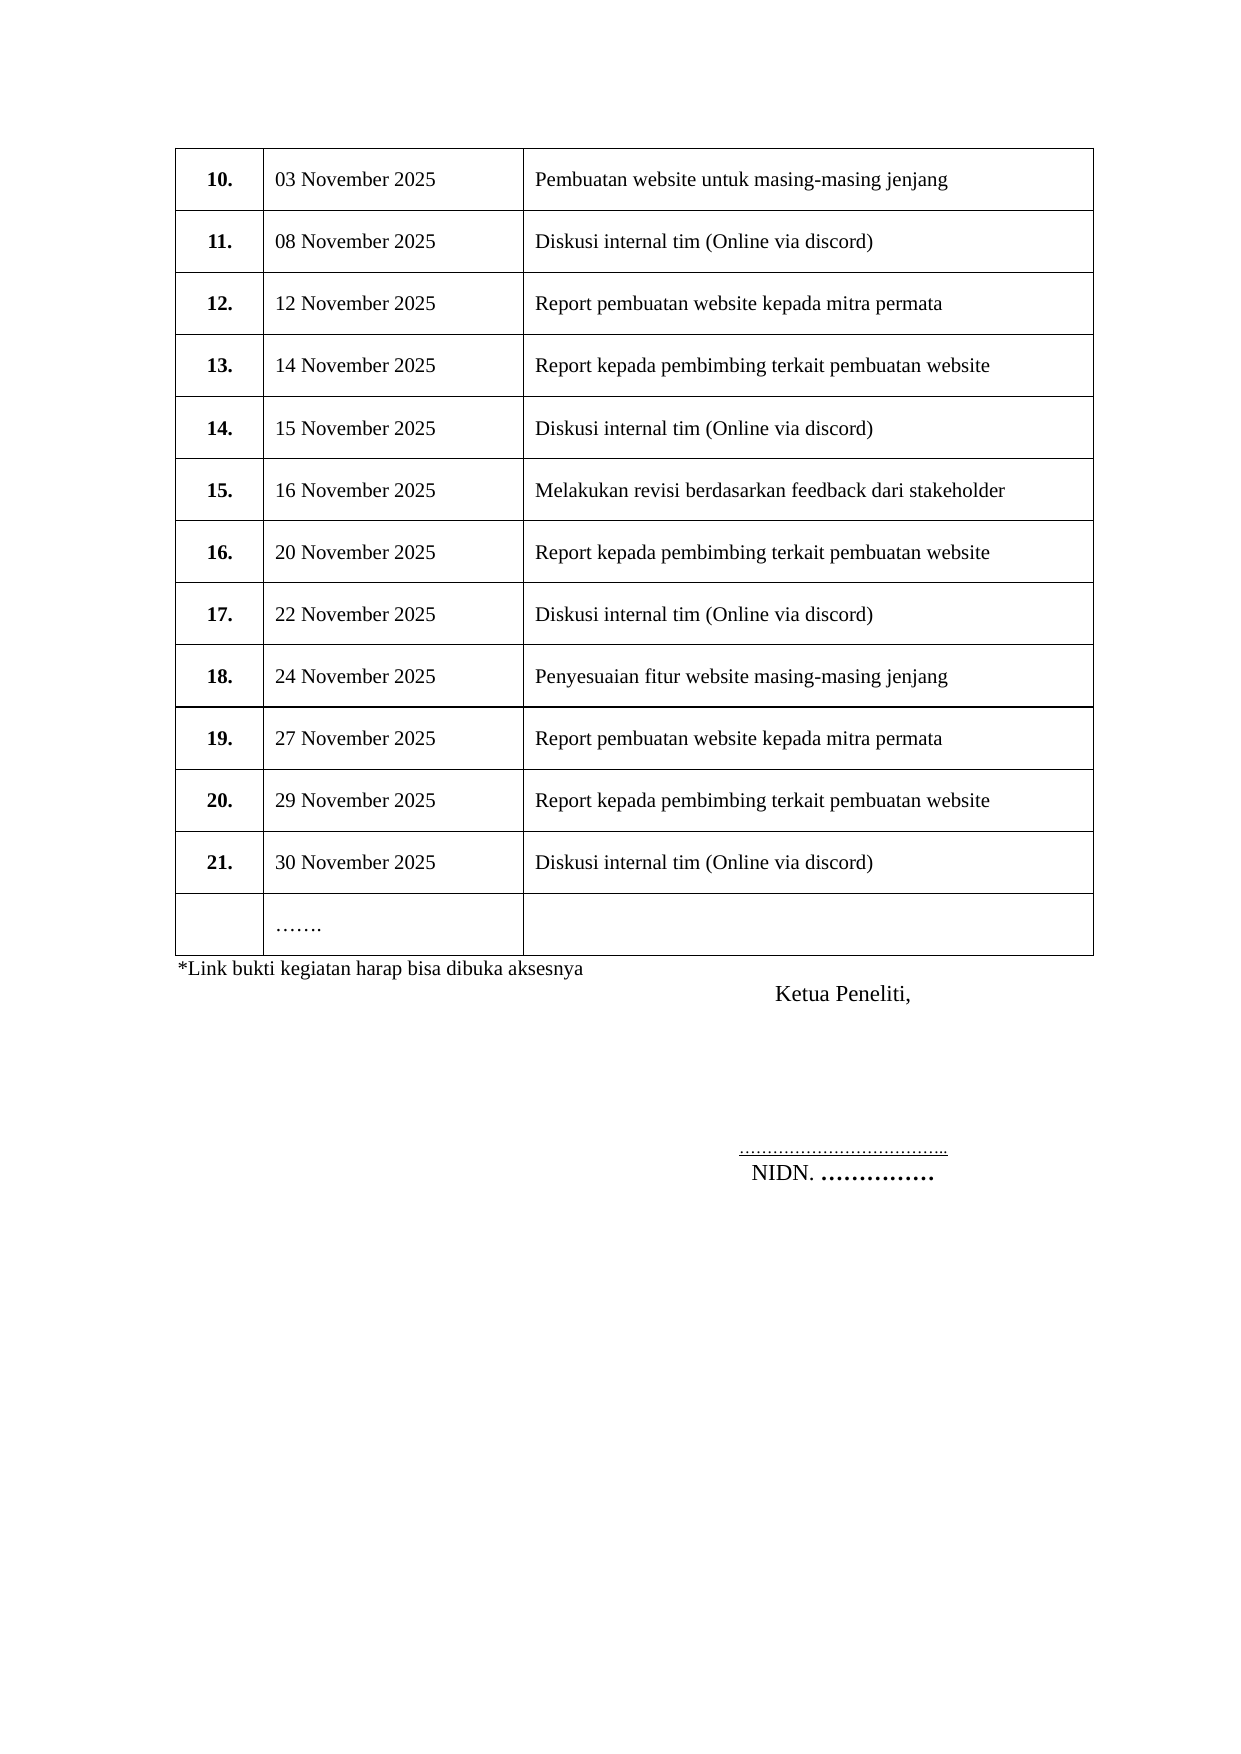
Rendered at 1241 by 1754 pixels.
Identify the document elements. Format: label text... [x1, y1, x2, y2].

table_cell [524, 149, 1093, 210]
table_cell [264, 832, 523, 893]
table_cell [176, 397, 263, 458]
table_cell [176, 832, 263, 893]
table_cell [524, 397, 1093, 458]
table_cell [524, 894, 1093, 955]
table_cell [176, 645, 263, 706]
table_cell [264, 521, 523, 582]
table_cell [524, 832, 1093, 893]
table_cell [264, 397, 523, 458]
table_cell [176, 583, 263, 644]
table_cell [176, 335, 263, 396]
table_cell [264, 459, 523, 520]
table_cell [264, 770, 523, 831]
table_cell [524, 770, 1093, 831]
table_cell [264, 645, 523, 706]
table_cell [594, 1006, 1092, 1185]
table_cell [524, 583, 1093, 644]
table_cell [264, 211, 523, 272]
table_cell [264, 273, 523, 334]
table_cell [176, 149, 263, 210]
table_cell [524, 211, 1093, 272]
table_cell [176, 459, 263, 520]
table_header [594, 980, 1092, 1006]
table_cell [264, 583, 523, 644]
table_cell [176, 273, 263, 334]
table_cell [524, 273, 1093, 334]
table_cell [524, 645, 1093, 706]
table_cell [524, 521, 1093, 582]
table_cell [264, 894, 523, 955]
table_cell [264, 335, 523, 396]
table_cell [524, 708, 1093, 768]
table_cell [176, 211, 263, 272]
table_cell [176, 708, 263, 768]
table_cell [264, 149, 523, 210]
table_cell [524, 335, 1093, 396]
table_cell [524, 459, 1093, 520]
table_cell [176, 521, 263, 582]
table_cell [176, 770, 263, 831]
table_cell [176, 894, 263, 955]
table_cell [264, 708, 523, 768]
text *Link bukti kegiatan harap bisa dibuka aksesnya [177, 956, 1092, 980]
